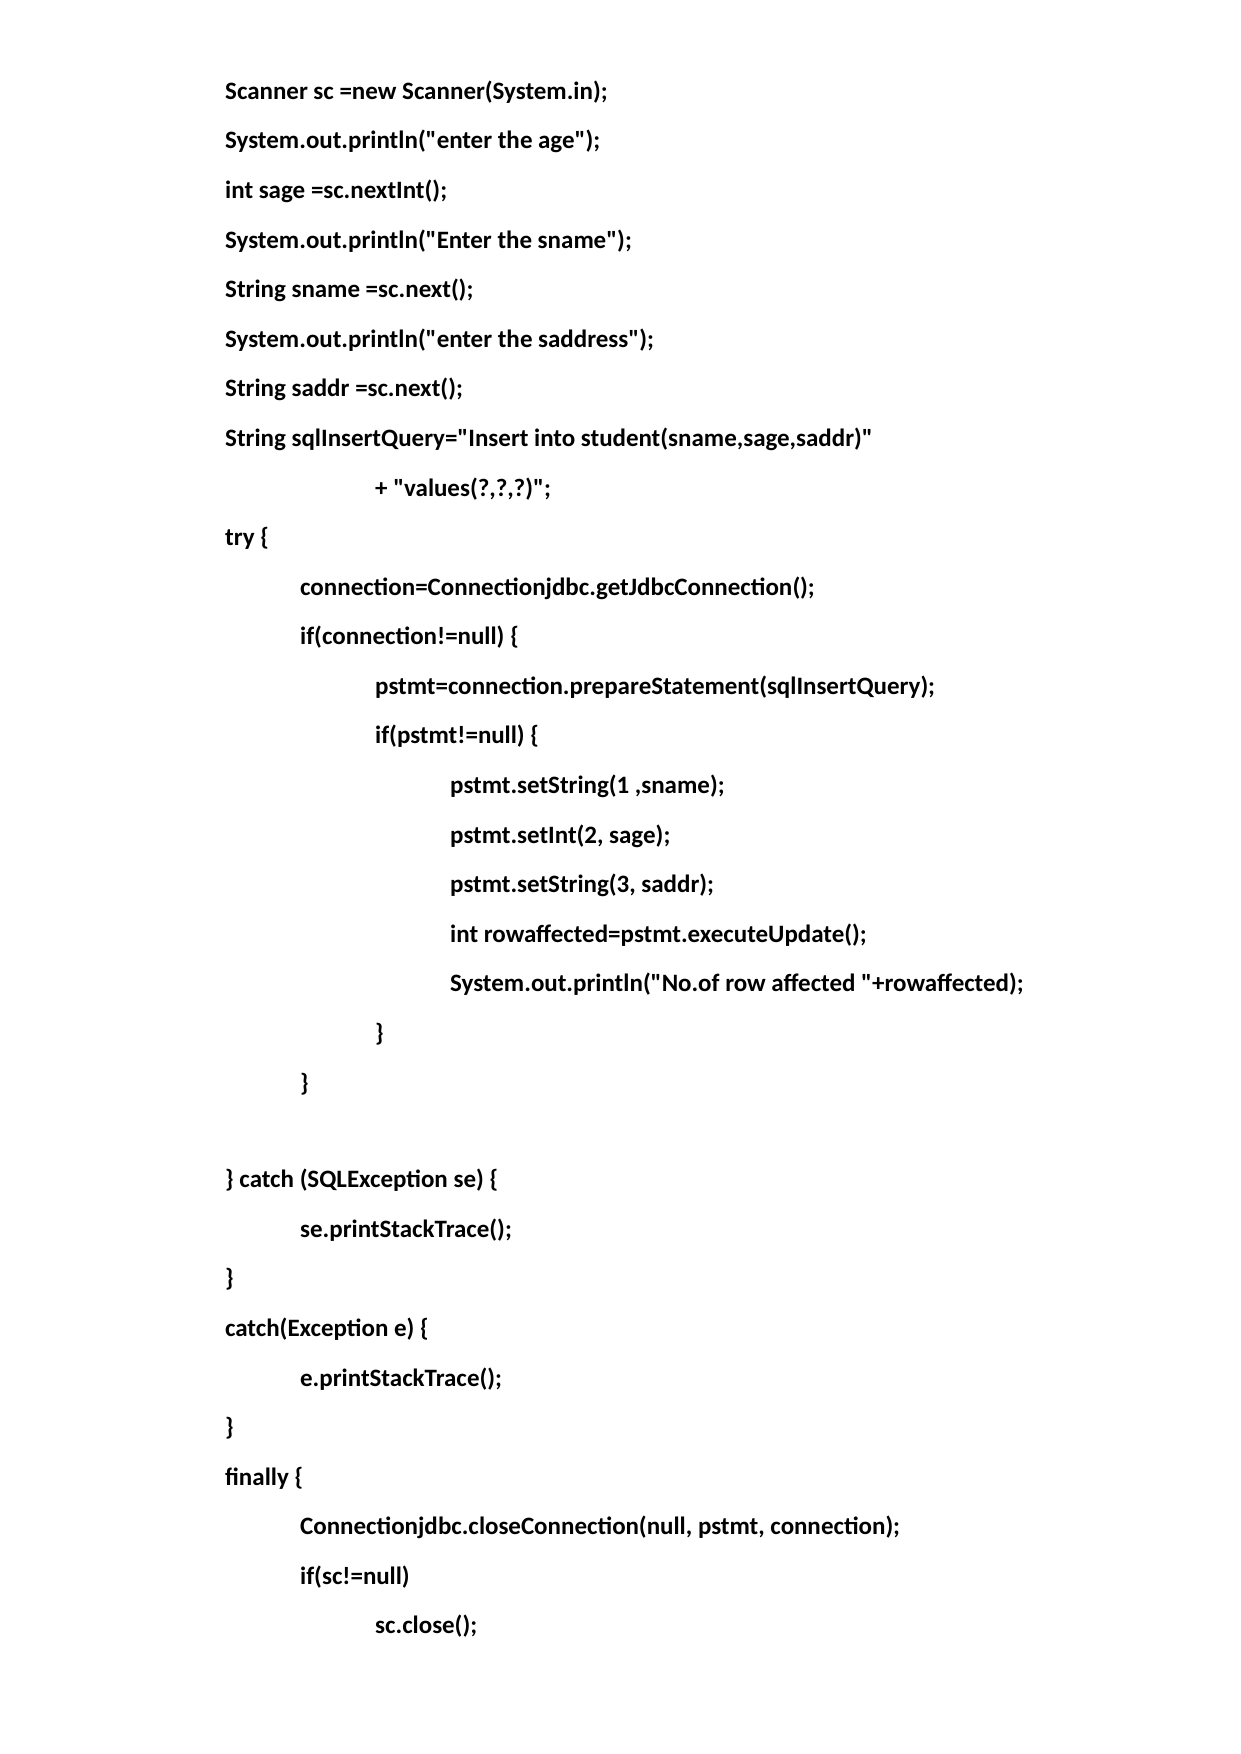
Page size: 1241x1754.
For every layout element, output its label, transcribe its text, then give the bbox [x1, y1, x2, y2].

text Scanner sc =new Scanner(System.in); [75, 75, 1165, 106]
text e.printStackTrace(); [75, 1362, 1165, 1392]
text } [75, 1017, 1165, 1048]
text } [75, 1411, 1165, 1442]
text catch(Exception e) { [75, 1312, 1165, 1343]
text System.out.println("enter the saddress"); [75, 323, 1165, 353]
text int rowaffected=pstmt.executeUpdate(); [75, 918, 1165, 948]
text pstmt.setString(1 ,sname); [75, 769, 1165, 800]
text pstmt=connection.prepareStatement(sqlInsertQuery); [75, 670, 1165, 701]
text if(sc!=null) [75, 1560, 1165, 1591]
text pstmt.setInt(2, sage); [75, 819, 1165, 849]
text System.out.println("No.of row affected "+rowaffected); [75, 967, 1165, 998]
text sc.close(); [75, 1609, 1165, 1640]
text System.out.println("Enter the sname"); [75, 224, 1165, 254]
text } [75, 1262, 1165, 1293]
text finally { [75, 1461, 1165, 1491]
text se.printStackTrace(); [75, 1213, 1165, 1243]
text if(connection!=null) { [75, 620, 1165, 651]
text } catch (SQLException se) { [75, 1163, 1165, 1194]
text int sage =sc.nextInt(); [75, 174, 1165, 205]
text try { [75, 521, 1165, 552]
text if(pstmt!=null) { [75, 719, 1165, 750]
text String saddr =sc.next(); [75, 372, 1165, 403]
text connection=Connectionjdbc.getJdbcConnection(); [75, 571, 1165, 601]
text pstmt.setString(3, saddr); [75, 868, 1165, 899]
text String sqlInsertQuery="Insert into student(sname,sage,saddr)" [75, 422, 1165, 453]
text } [75, 1067, 1165, 1097]
text System.out.println("enter the age"); [75, 124, 1165, 155]
text String sname =sc.next(); [75, 273, 1165, 304]
text + "values(?,?,?)"; [75, 472, 1165, 502]
text Connectionjdbc.closeConnection(null, pstmt, connection); [75, 1510, 1165, 1541]
